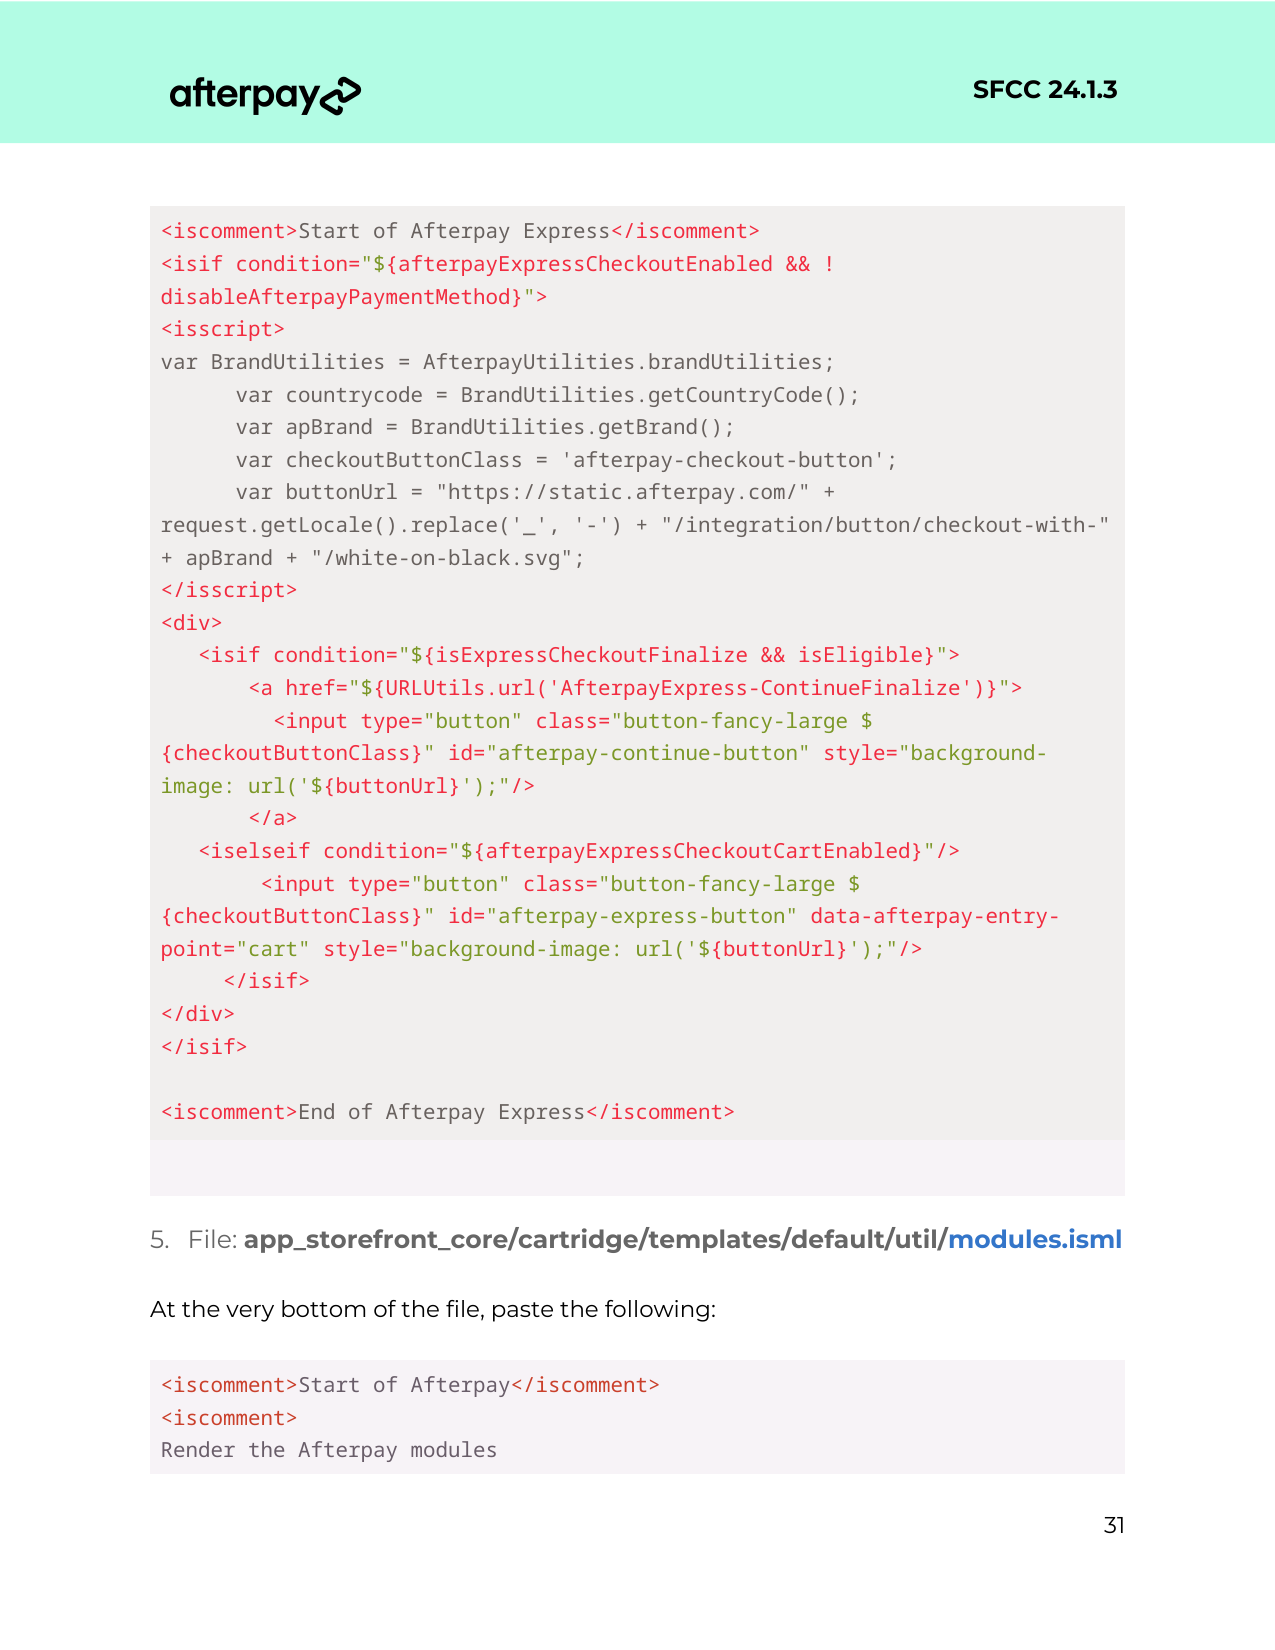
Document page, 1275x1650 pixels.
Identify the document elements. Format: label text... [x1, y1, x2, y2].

picture [134, 48, 397, 144]
table_cell [150, 1140, 1125, 1196]
subtitle File: app_storefront_core/cartridge/templates/default/util/modules.isml [150, 1225, 1125, 1255]
text At the very bottom of the file, paste the following: [150, 1296, 1125, 1324]
table_header <iscomment>Start of Afterpay Express</iscomment> <isif condition="${afterpayExpressCheckoutEnabled && !disableAfterpayPaymentMethod}"> <isscript> var BrandUtilities = AfterpayUtilities.brandUtilities; var countrycode = BrandUtilities.getCountryCode(); var apBrand = BrandUtilities.getBrand(); var checkoutButtonClass = 'afterpay-checkout-button'; var buttonUrl = "https://static.afterpay.com/" + request.getLocale().replace('_', '-') + "/integration/button/checkout-with-" + apBrand + "/white-on-black.svg"; </isscript> <div> <isif condition="${isExpressCheckoutFinalize && isEligible}"> <a href="${URLUtils.url('AfterpayExpress-ContinueFinalize')}"> <input type="button" class="button-fancy-large ${checkoutButtonClass}" id="afterpay-continue-button" style="background-image: url('${buttonUrl}');"/> </a> <iselseif condition="${afterpayExpressCheckoutCartEnabled}"/> <input type="button" class="button-fancy-large ${checkoutButtonClass}" id="afterpay-express-button" data-afterpay-entry-point="cart" style="background-image: url('${buttonUrl}');"/> </isif> </div> </isif> <iscomment>End of Afterpay Express</iscomment> [150, 206, 1125, 1140]
